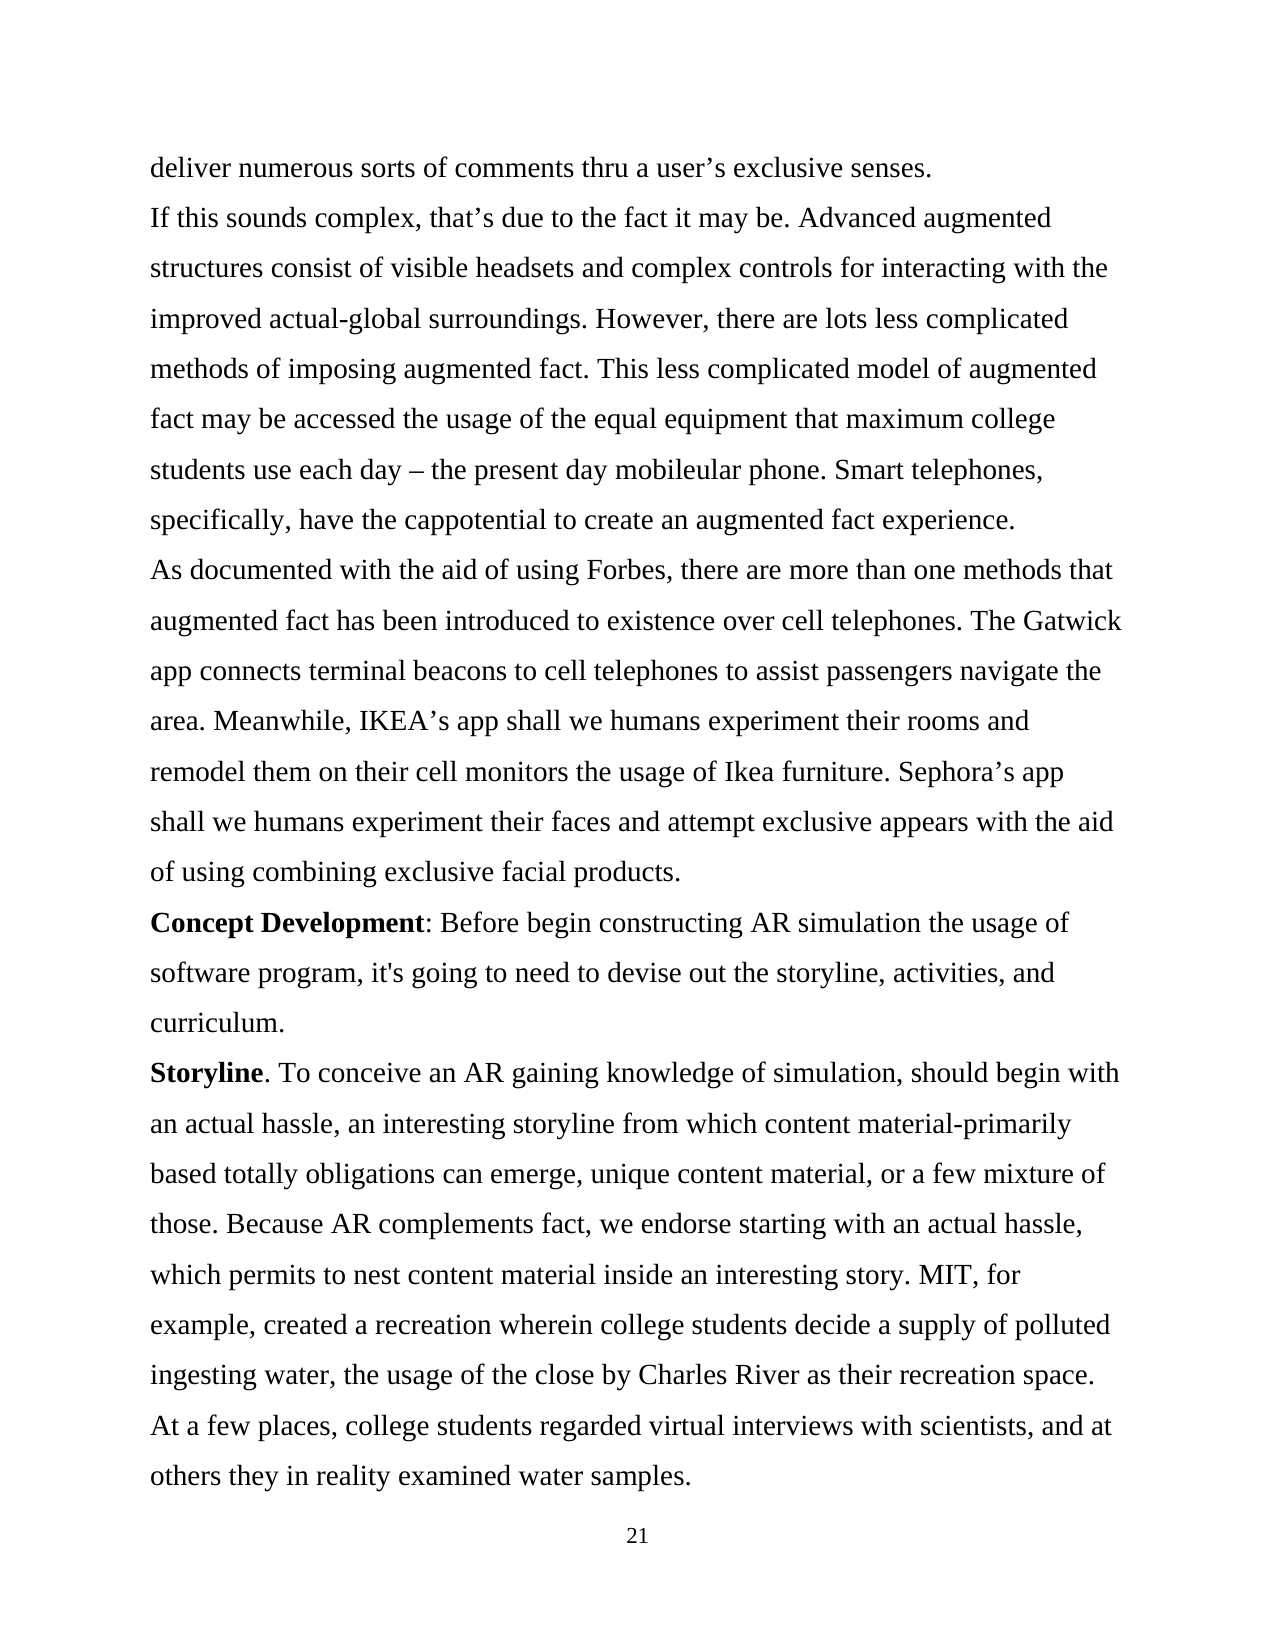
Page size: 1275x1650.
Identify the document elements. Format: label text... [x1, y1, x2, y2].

text Storyline. To conceive an AR gaining knowledge of simulation, should begin with an actual hassle, an interesting storyline from which content material-primarily based totally obligations can emerge, unique content material, or a few mixture of those. Because AR complements fact, we endorse starting with an actual hassle, which permits to nest content material inside an interesting story. MIT, for example, created a recreation wherein college students decide a supply of polluted ingesting water, the usage of the close by Charles River as their recreation space. At a few places, college students regarded virtual interviews with scientists, and at others they in reality examined water samples. [150, 1056, 1125, 1492]
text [150, 150, 1125, 183]
text Concept Development: Before begin constructing AR simulation the usage of software program, it's going to need to devise out the storyline, activities, and curriculum. [150, 905, 1125, 1039]
text If this sounds complex, that’s due to the fact it may be. Advanced augmented structures consist of visible headsets and complex controls for interacting with the improved actual-global surroundings. However, there are lots less complicated methods of imposing augmented fact. This less complicated model of augmented fact may be accessed the usage of the equal equipment that maximum college students use each day – the present day mobileular phone. Smart telephones, specifically, have the cappotential to create an augmented fact experience. [150, 200, 1125, 536]
text As documented with the aid of using Forbes, there are more than one methods that augmented fact has been introduced to existence over cell telephones. The Gatwick app connects terminal beacons to cell telephones to assist passengers navigate the area. Meanwhile, IKEA’s app shall we humans experiment their rooms and remodel them on their cell monitors the usage of Ikea furniture. Sephora’s app shall we humans experiment their faces and attempt exclusive appears with the aid of using combining exclusive facial products. [150, 552, 1125, 888]
